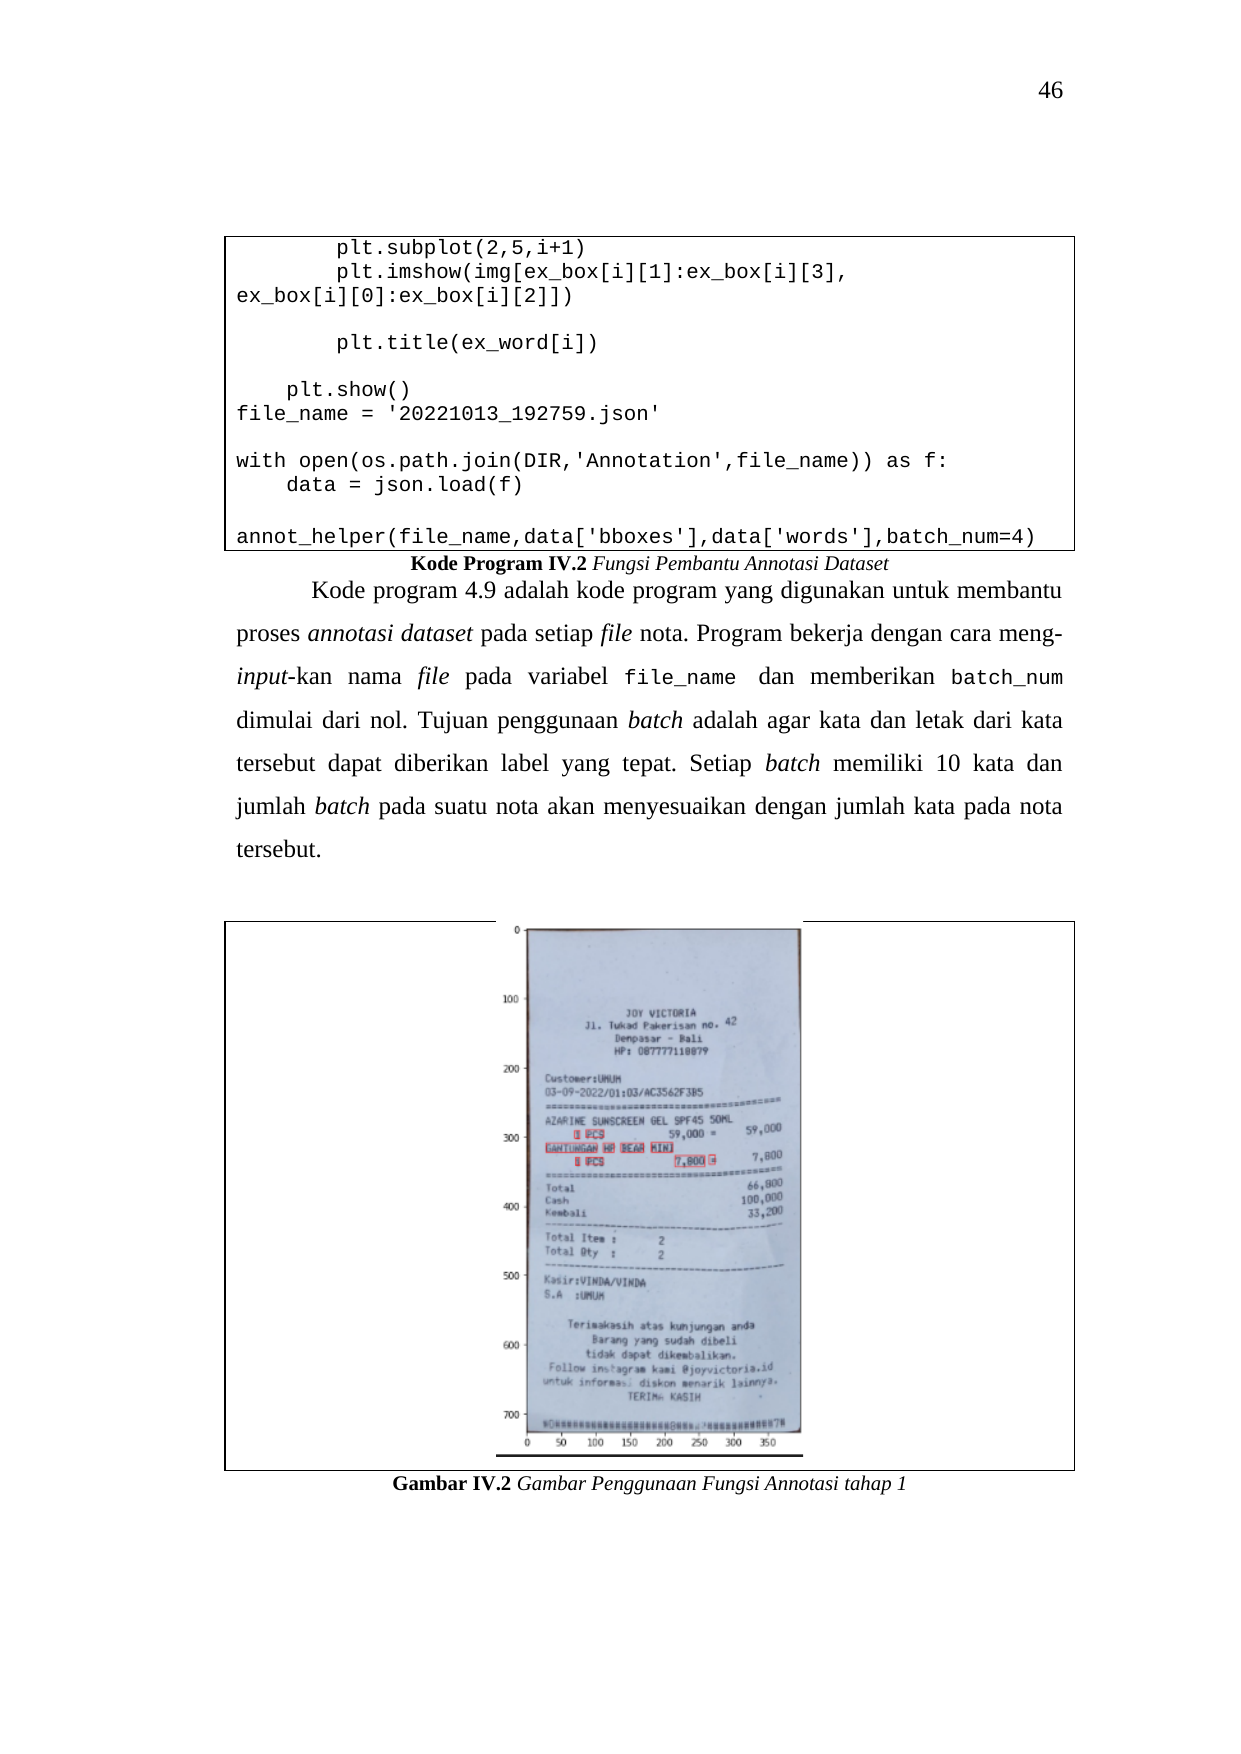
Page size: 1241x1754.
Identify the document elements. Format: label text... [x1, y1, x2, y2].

picture [496, 921, 804, 1457]
text Gambar Penggunaan Fungsi Annotasi tahap 1 [236, 1471, 1063, 1495]
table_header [226, 237, 1074, 550]
text Kode program 4.9 adalah kode program yang digunakan untuk membantu proses annotasi dataset pada setiap file nota. Program bekerja dengan cara meng-input-kan nama file pada variabel file_name dan memberikan batch_num dimulai dari nol. Tujuan penggunaan batch adalah agar kata dan letak dari kata tersebut dapat diberikan label yang tepat. Setiap batch memiliki 10 kata dan jumlah batch pada suatu nota akan menyesuaikan dengan jumlah kata pada nota tersebut. [236, 575, 1063, 863]
text Fungsi Pembantu Annotasi Dataset [236, 551, 1063, 575]
table_header [226, 922, 1074, 1470]
